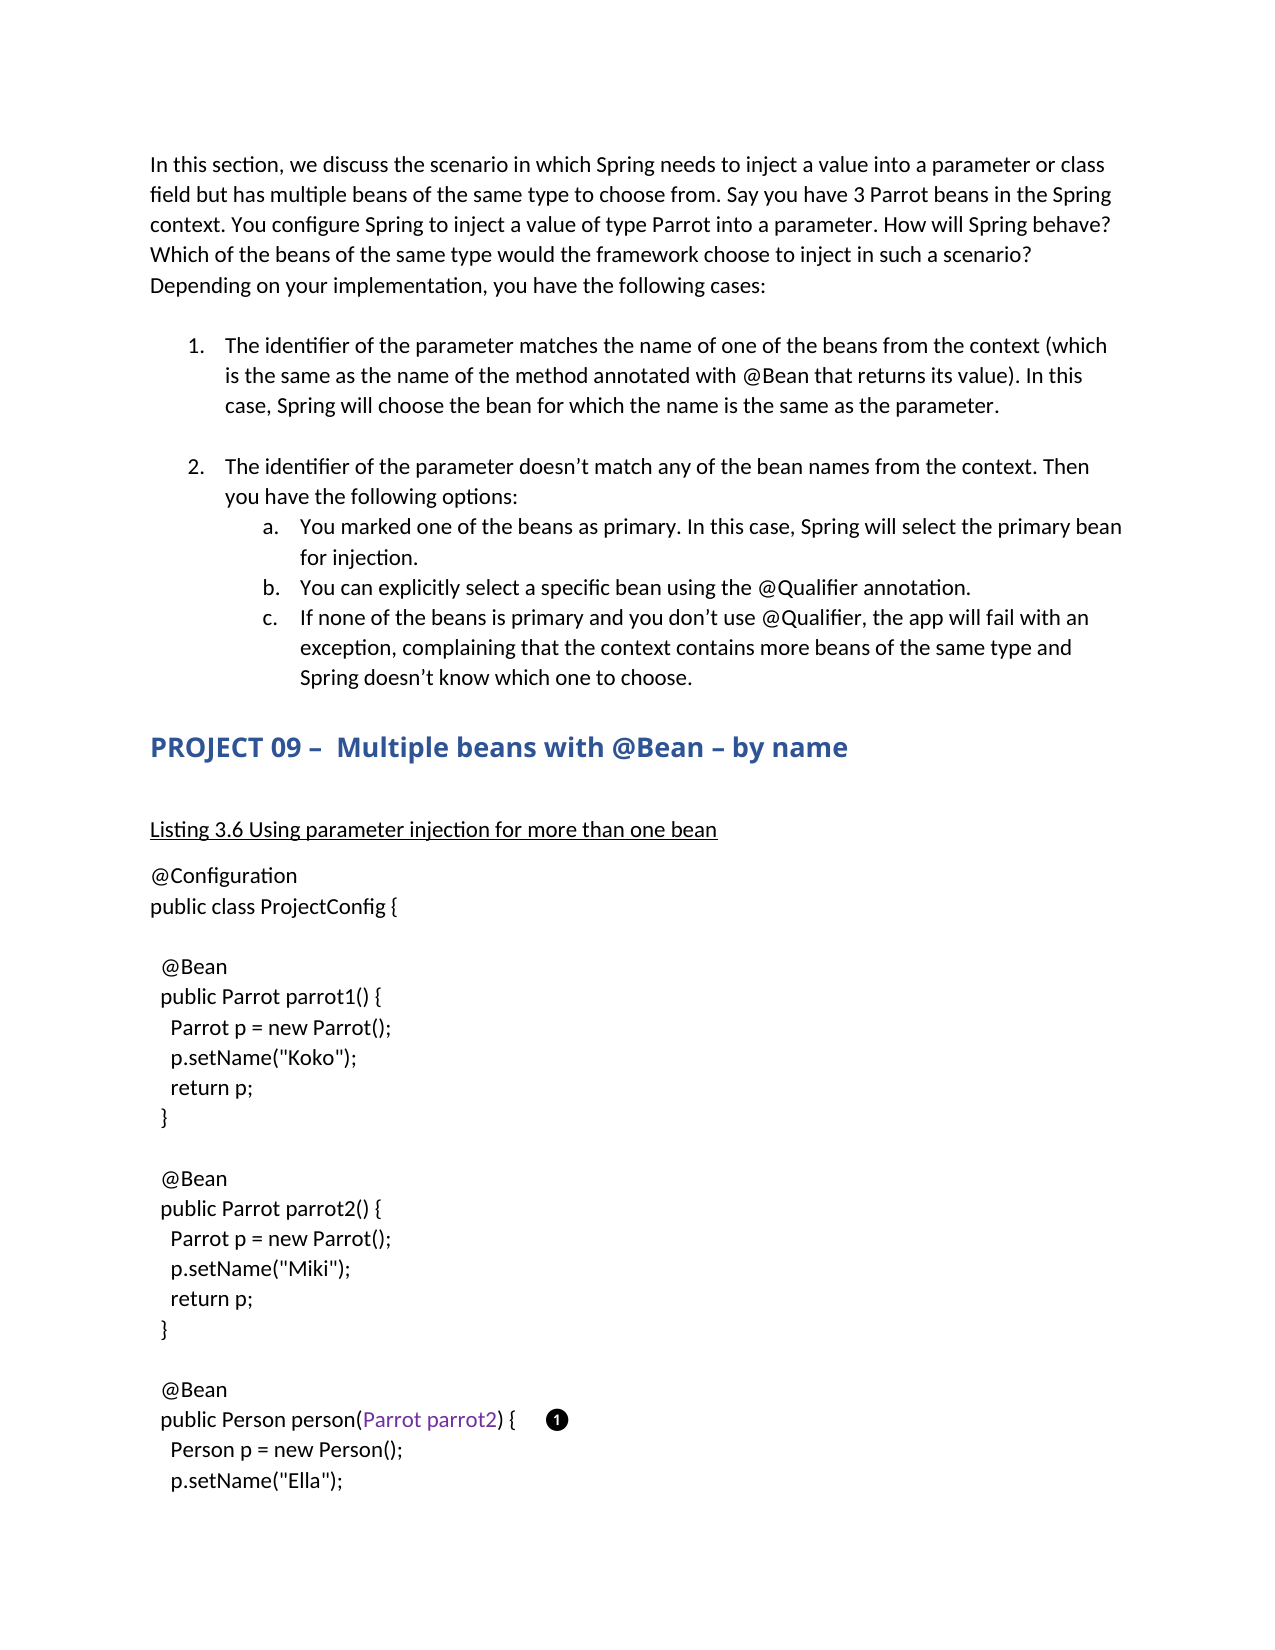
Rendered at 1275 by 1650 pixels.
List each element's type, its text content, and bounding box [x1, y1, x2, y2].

text @Bean [150, 952, 1125, 980]
text } [150, 1103, 1125, 1131]
text p.setName("Ella"); [150, 1466, 1125, 1494]
text return p; [150, 1284, 1125, 1313]
text Person p = new Person(); [150, 1436, 1125, 1464]
text public Parrot parrot2() { [150, 1194, 1125, 1222]
text p.setName("Miki"); [150, 1254, 1125, 1282]
text p.setName("Koko"); [150, 1043, 1125, 1071]
list The identifier of the parameter matches the name of one of the beans from the context (which is the same as the name of the method annotated with @Bean that returns its value). In this case, Spring will choose the bean for which the name is the same as the parameter. [187, 331, 1125, 420]
text public Parrot parrot1() { [150, 982, 1125, 1011]
text Parrot p = new Parrot(); [150, 1224, 1125, 1252]
list If none of the beans is primary and you don’t use @Qualifier, the app will fail with an exception, complaining that the context contains more beans of the same type and Spring doesn’t know which one to choose. [262, 603, 1125, 692]
text Parrot p = new Parrot(); [150, 1013, 1125, 1041]
text @Bean [150, 1164, 1125, 1192]
list The identifier of the parameter doesn’t match any of the bean names from the context. Then you have the following options: [187, 452, 1125, 510]
text } [150, 1315, 1125, 1343]
text PROJECT 09 – Multiple beans with @Bean – by name [150, 728, 1125, 765]
text @Bean [150, 1375, 1125, 1403]
text Depending on your implementation, you have the following cases: [150, 271, 1125, 299]
text @Configuration [150, 862, 1125, 890]
text return p; [150, 1073, 1125, 1101]
list You marked one of the beans as primary. In this case, Spring will select the primary bean for injection. [262, 512, 1125, 571]
text Listing 3.6 Using parameter injection for more than one bean [150, 815, 1125, 843]
list You can explicitly select a specific bean using the @Qualifier annotation. [262, 573, 1125, 601]
text public class ProjectConfig { [150, 892, 1125, 920]
text public Person person(Parrot parrot2) { ❶ [150, 1405, 1125, 1433]
text In this section, we discuss the scenario in which Spring needs to inject a value into a parameter or class field but has multiple beans of the same type to choose from. Say you have 3 Parrot beans in the Spring context. You configure Spring to inject a value of type Parrot into a parameter. How will Spring behave? Which of the beans of the same type would the framework choose to inject in such a scenario? [150, 150, 1125, 269]
